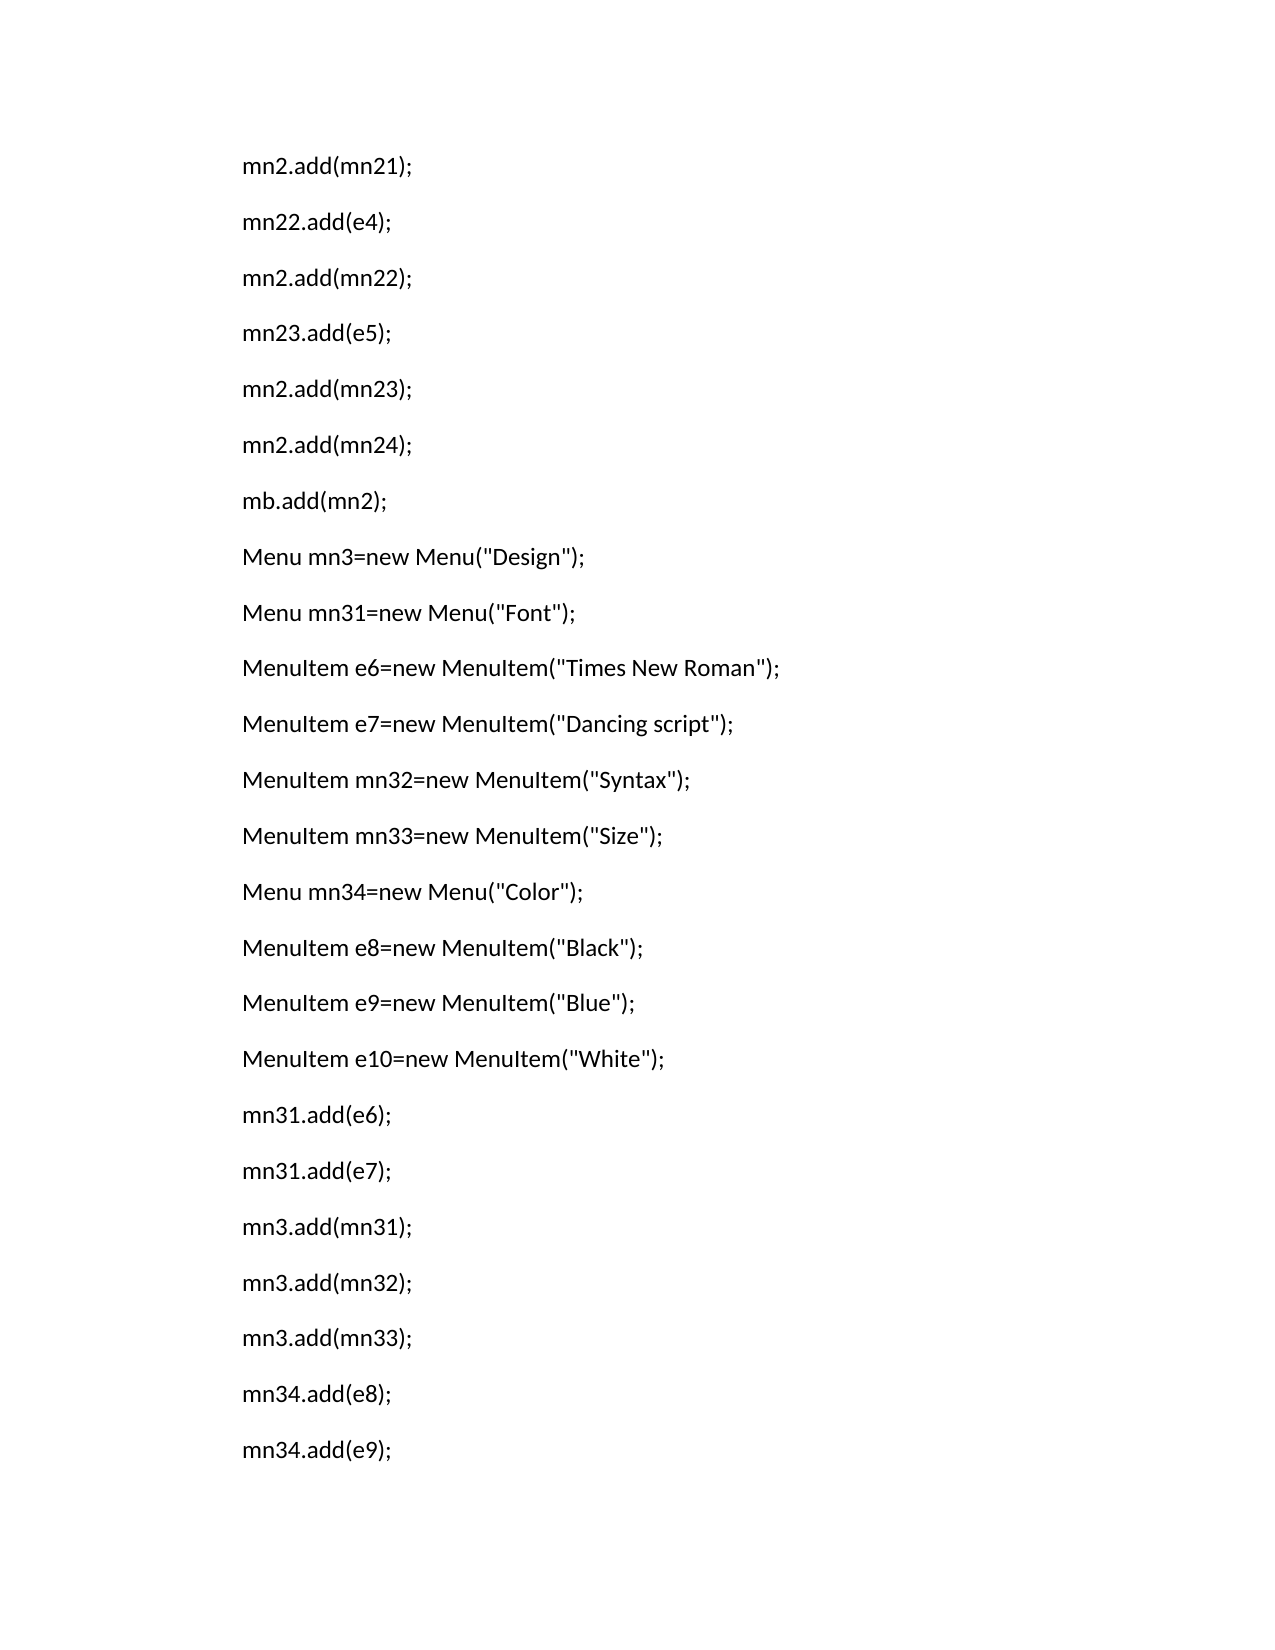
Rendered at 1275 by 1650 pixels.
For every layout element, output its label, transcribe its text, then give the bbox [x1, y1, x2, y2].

text mn2.add(mn24); [150, 429, 1125, 460]
text mn34.add(e9); [150, 1434, 1125, 1465]
text MenuItem e9=new MenuItem("Blue"); [150, 987, 1125, 1018]
text MenuItem mn32=new MenuItem("Syntax"); [150, 764, 1125, 795]
text mn34.add(e8); [150, 1378, 1125, 1409]
text mb.add(mn2); [150, 485, 1125, 516]
text MenuItem e7=new MenuItem("Dancing script"); [150, 708, 1125, 739]
text MenuItem e6=new MenuItem("Times New Roman"); [150, 652, 1125, 683]
text mn31.add(e6); [150, 1099, 1125, 1130]
text Menu mn31=new Menu("Font"); [150, 597, 1125, 627]
text Menu mn3=new Menu("Design"); [150, 541, 1125, 571]
text mn2.add(mn21); [150, 150, 1125, 181]
text MenuItem e8=new MenuItem("Black"); [150, 932, 1125, 962]
text mn23.add(e5); [150, 317, 1125, 348]
text mn22.add(e4); [150, 206, 1125, 236]
text Menu mn34=new Menu("Color"); [150, 876, 1125, 906]
text mn2.add(mn22); [150, 262, 1125, 292]
text MenuItem mn33=new MenuItem("Size"); [150, 820, 1125, 851]
text MenuItem e10=new MenuItem("White"); [150, 1043, 1125, 1074]
text mn2.add(mn23); [150, 373, 1125, 404]
text mn3.add(mn33); [150, 1322, 1125, 1353]
text mn31.add(e7); [150, 1155, 1125, 1186]
text mn3.add(mn31); [150, 1211, 1125, 1241]
text mn3.add(mn32); [150, 1267, 1125, 1297]
